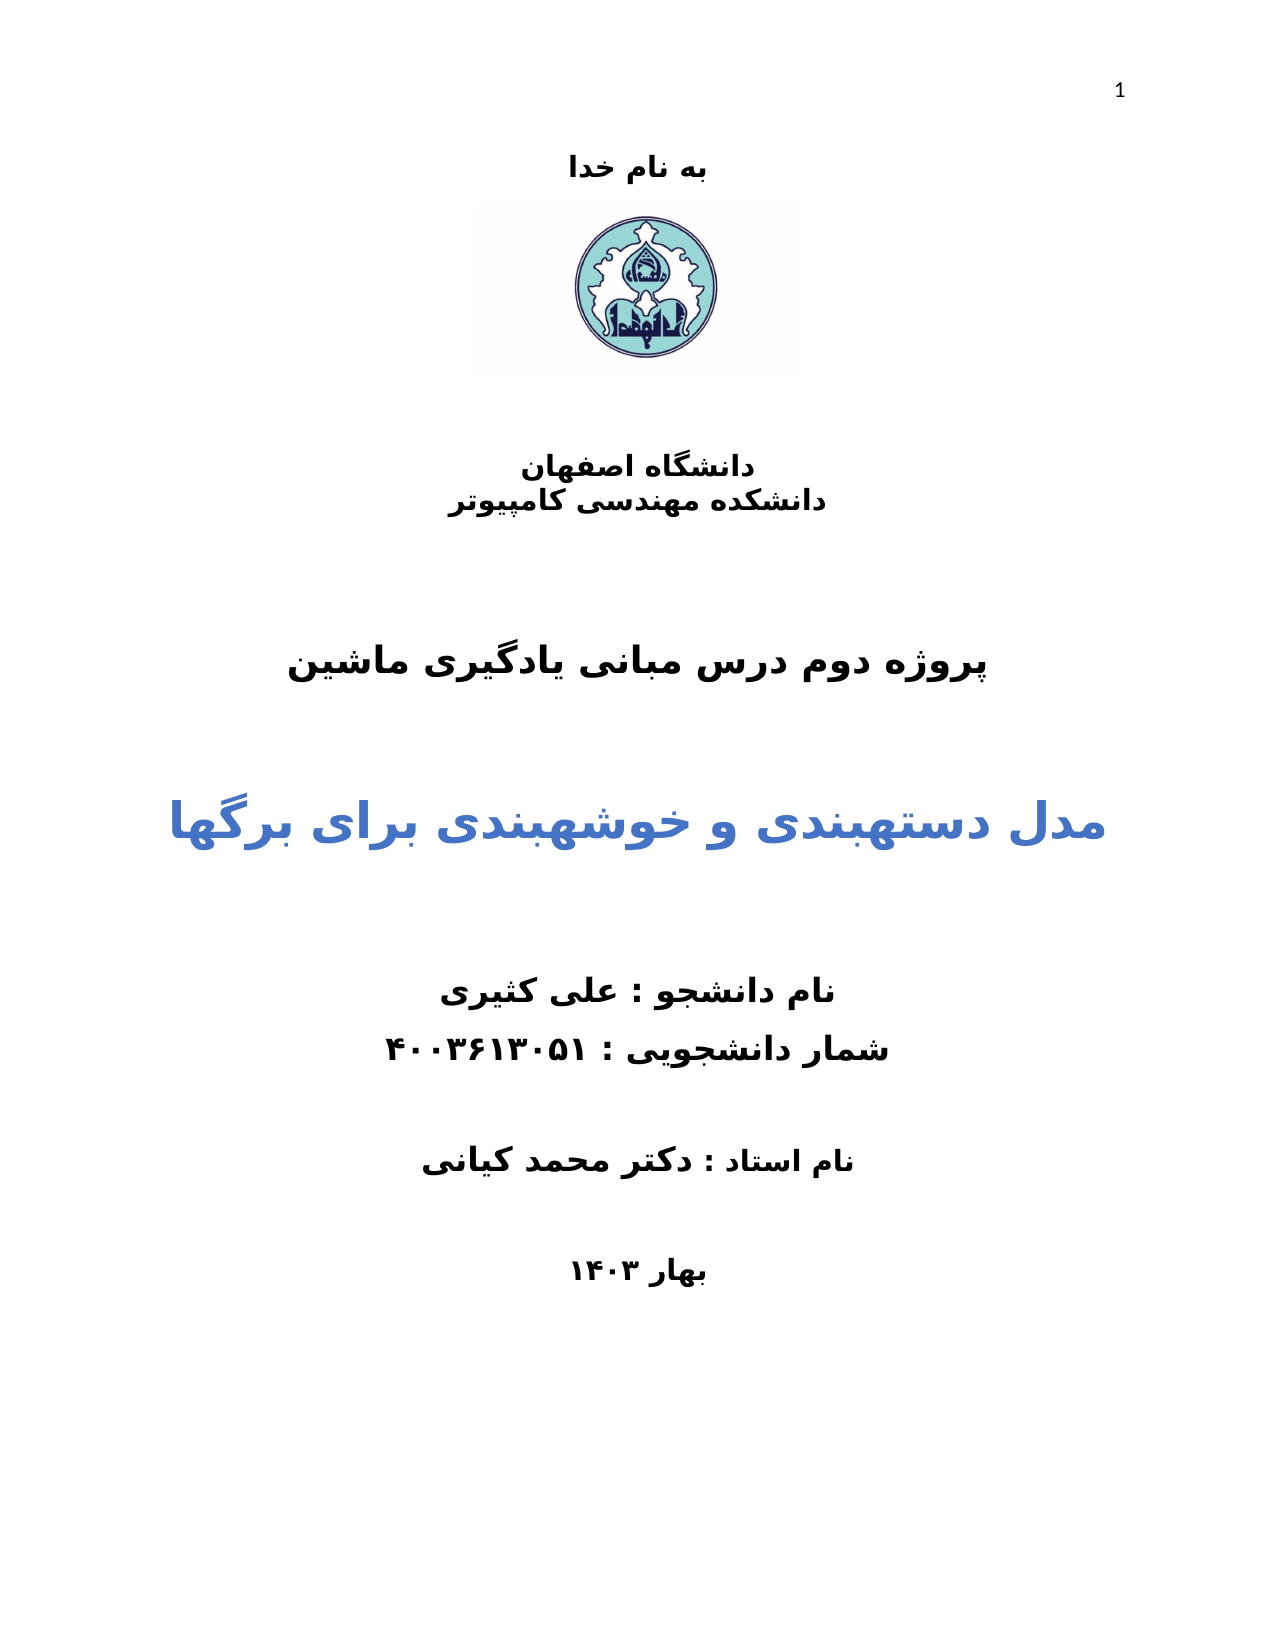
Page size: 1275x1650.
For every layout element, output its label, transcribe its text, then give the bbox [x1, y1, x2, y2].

text نام استاد : دکتر محمد کیانی [150, 1141, 1125, 1179]
text به نام خدا [150, 150, 1125, 184]
text نام دانشجو : علی کثیری [150, 971, 1125, 1010]
text دانشگاه اصفهان [150, 449, 1125, 483]
text دانشکده مهندسی کامپیوتر [150, 483, 1125, 517]
text پروژه دوم درس مبانی یادگیری ماشین [150, 639, 1125, 683]
text مدل دستهبندی و خوشهبندی برای برگها [150, 792, 1125, 851]
text بهار ۱۴۰۳ [150, 1253, 1125, 1287]
picture [475, 203, 800, 376]
text شمار دانشجویی : ۴۰۰۳۶۱۳۰۵۱ [150, 1030, 1125, 1068]
